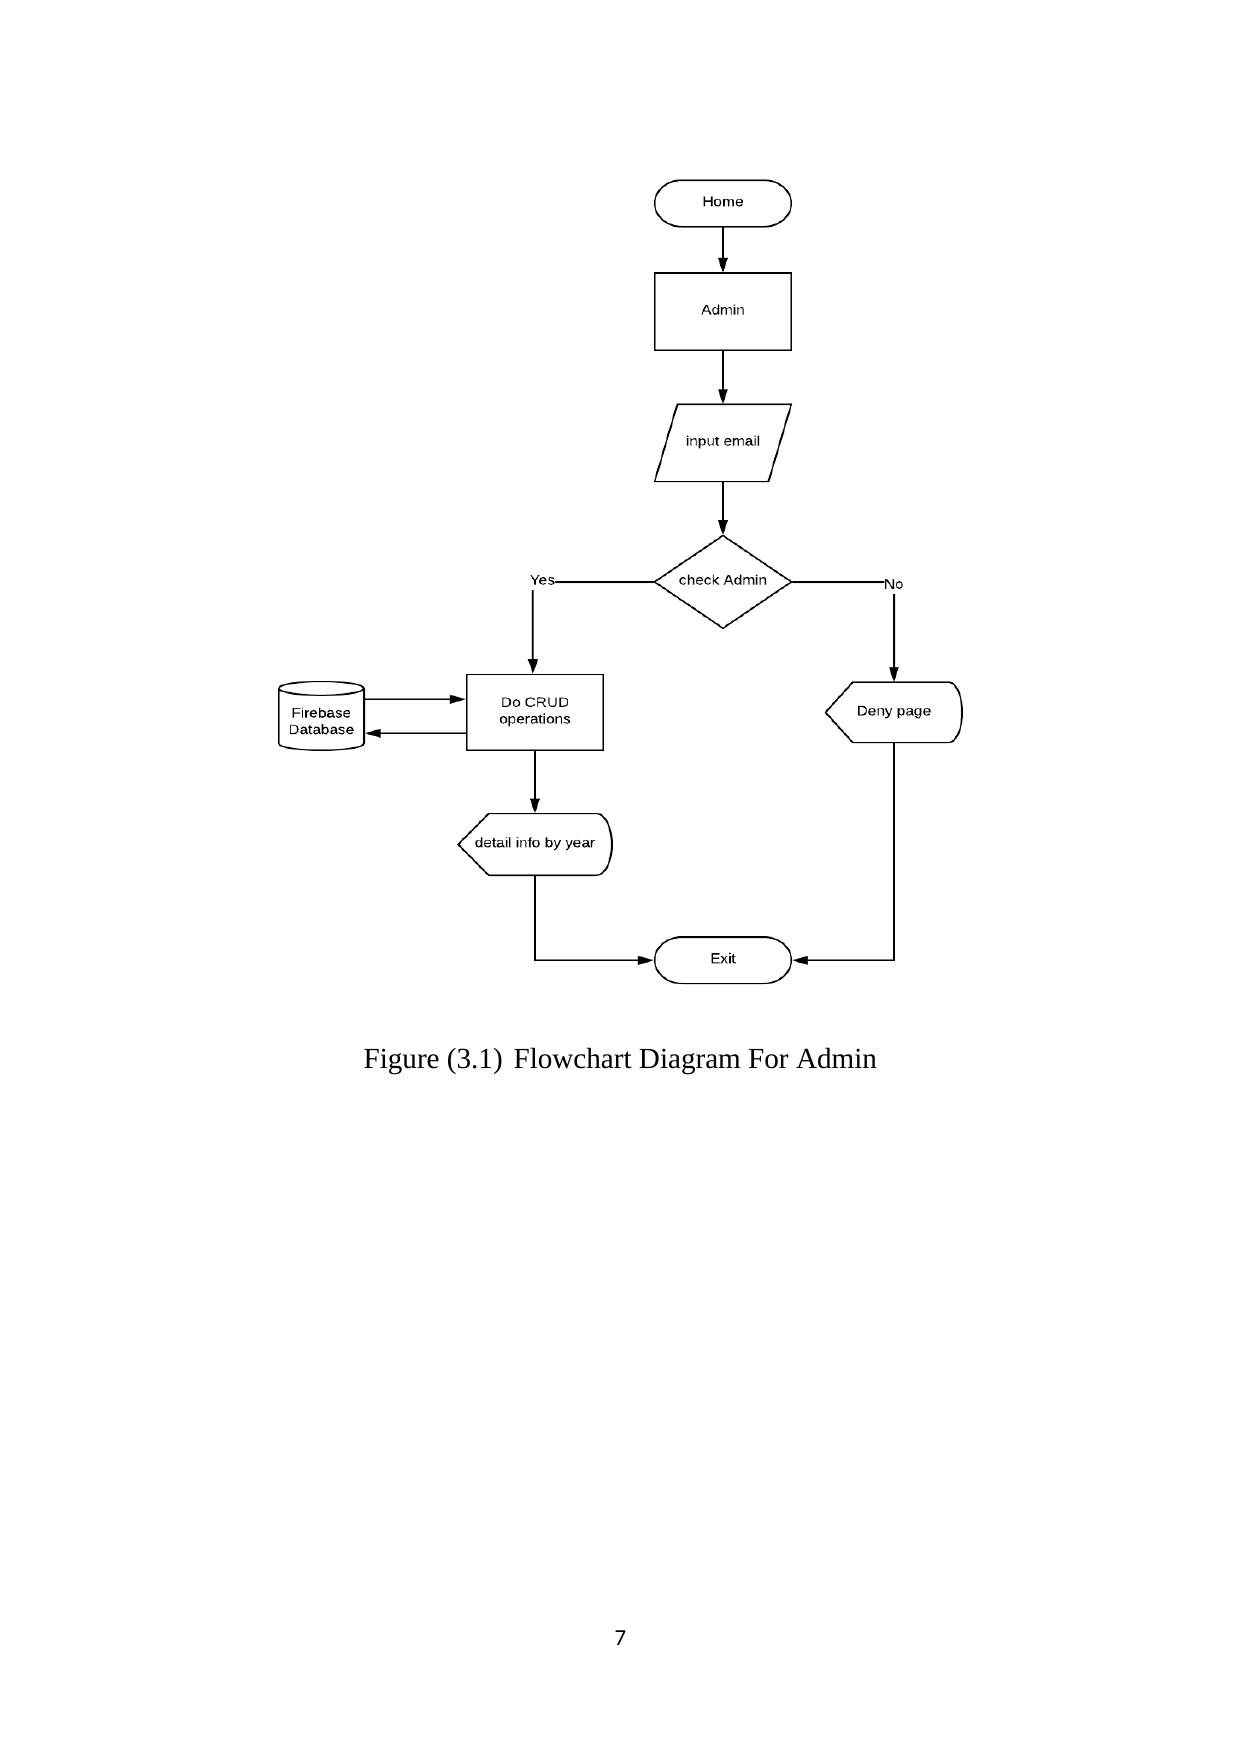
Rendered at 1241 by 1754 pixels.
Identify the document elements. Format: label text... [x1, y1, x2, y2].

picture [244, 150, 996, 1014]
text Figure (3.1) Flowchart Diagram For Admin [150, 1041, 1090, 1075]
